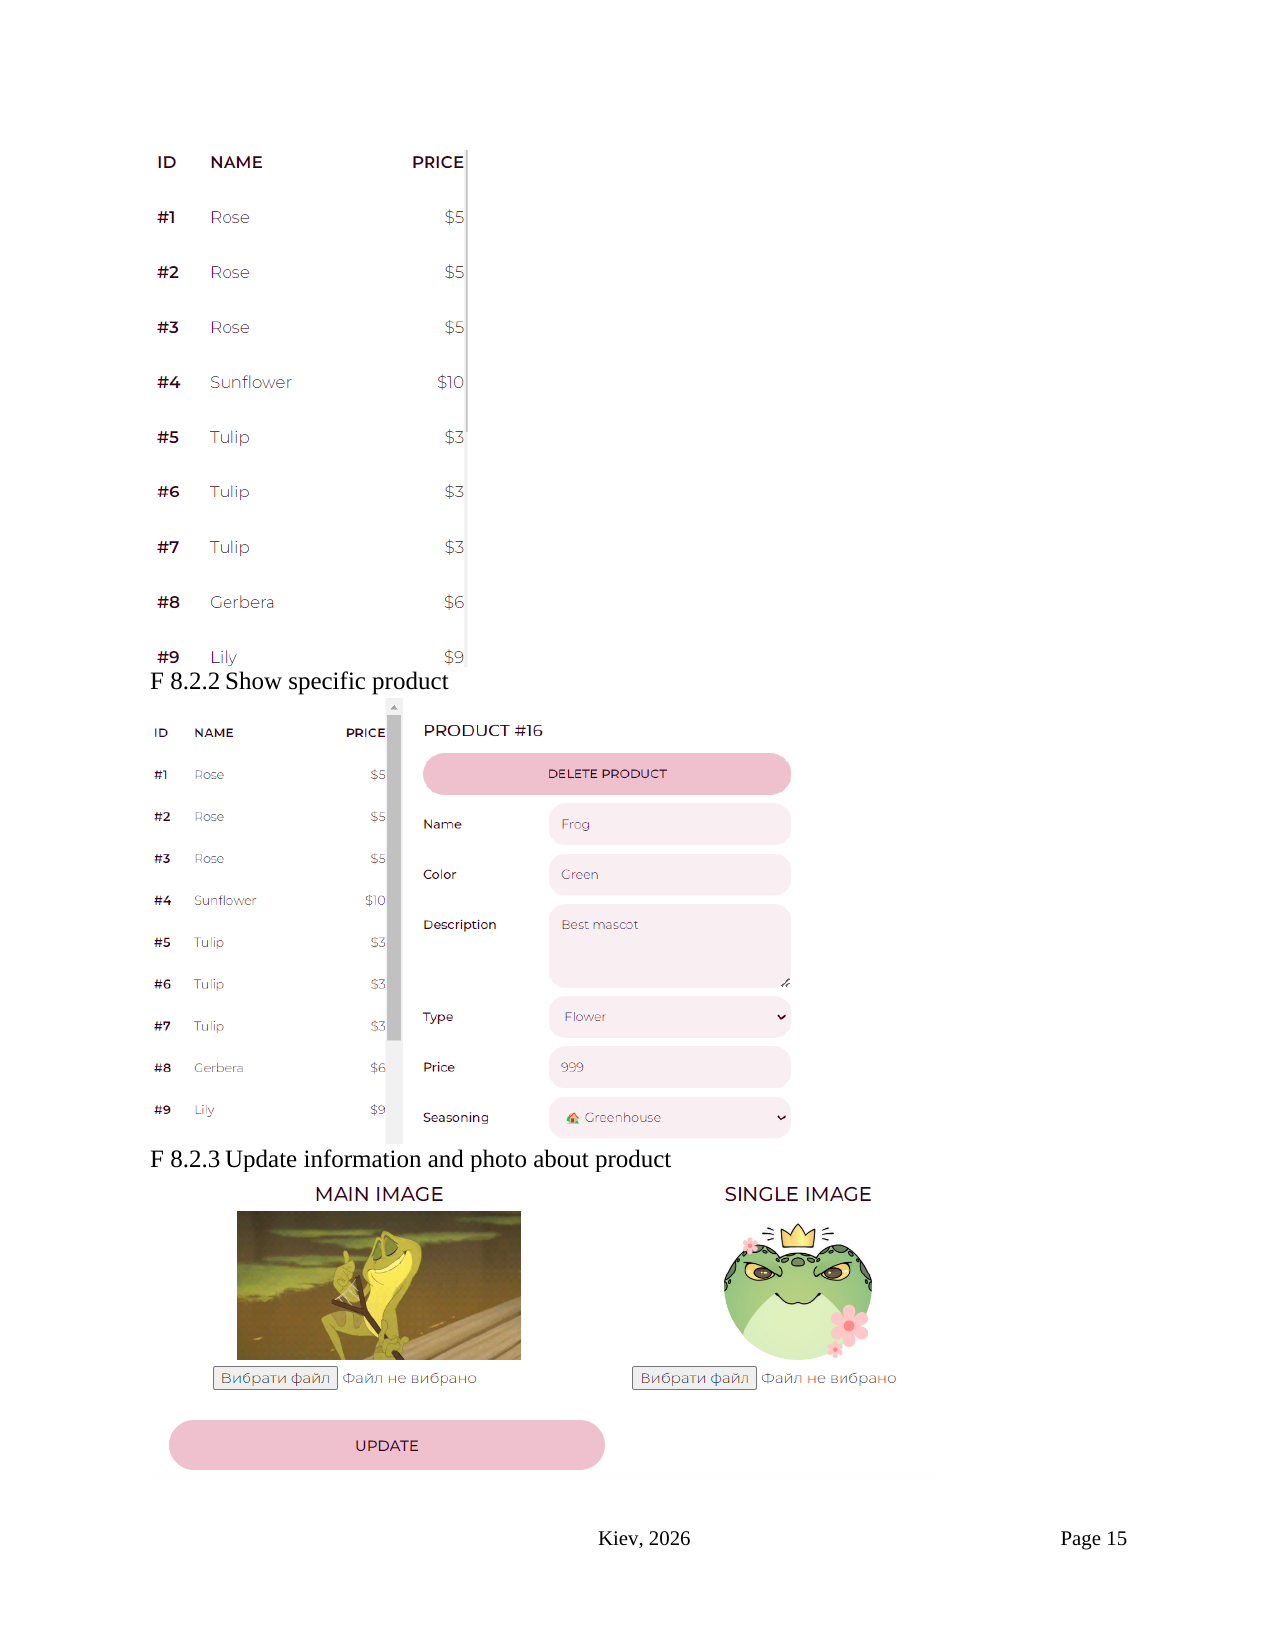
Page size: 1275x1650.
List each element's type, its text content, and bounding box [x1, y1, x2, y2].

text F 8.2.3 Update information and photo about product [150, 1144, 1125, 1172]
picture [150, 695, 826, 1144]
text F 8.2.2 Show specific product [150, 666, 1125, 695]
picture [150, 1172, 940, 1478]
picture [150, 150, 468, 667]
